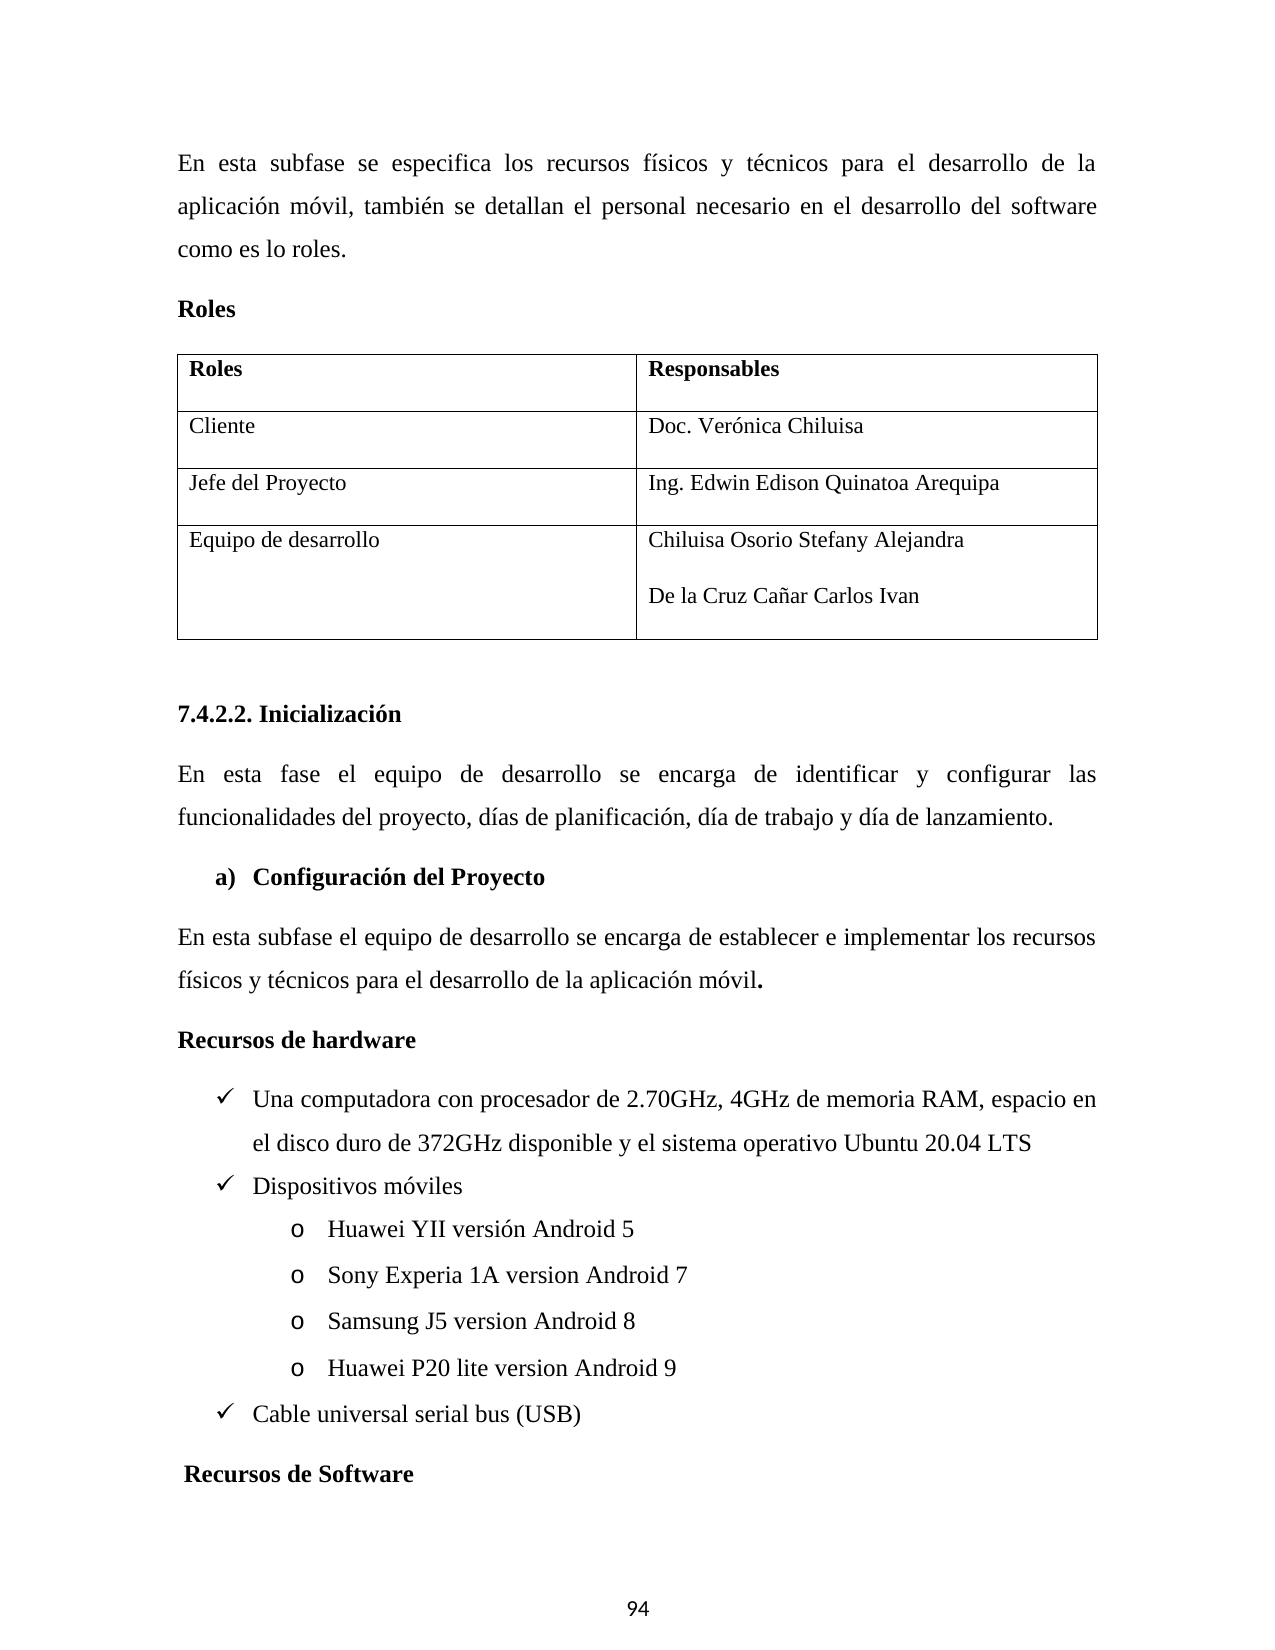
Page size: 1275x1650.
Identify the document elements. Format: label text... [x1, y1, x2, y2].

list Configuración del Proyecto [215, 862, 1098, 891]
table_cell Chiluisa Osorio Stefany Alejandra De la Cruz Cañar Carlos Ivan [637, 526, 1097, 638]
list Dispositivos móviles [215, 1171, 1098, 1199]
list Sony Experia 1A version Android 7 [290, 1260, 1098, 1291]
text En esta subfase se especifica los recursos físicos y técnicos para el desarrollo de la aplicación móvil, también se detallan el personal necesario en el desarrollo del software como es lo roles. [177, 148, 1098, 263]
text Recursos de hardware [177, 1025, 1098, 1053]
table_header Responsables [637, 355, 1097, 411]
text 7.4.2.2. Inicialización [177, 699, 1098, 728]
table_cell Equipo de desarrollo [178, 526, 636, 638]
text Recursos de Software [177, 1459, 1098, 1487]
text En esta fase el equipo de desarrollo se encarga de identificar y configurar las funcionalidades del proyecto, días de planificación, día de trabajo y día de lanzamiento. [177, 759, 1098, 831]
table_cell Doc. Verónica Chiluisa [637, 412, 1097, 468]
table_header Roles [178, 355, 636, 411]
text Roles [177, 294, 1098, 322]
list Una computadora con procesador de 2.70GHz, 4GHz de memoria RAM, espacio en el disco duro de 372GHz disponible y el sistema operativo Ubuntu 20.04 LTS [215, 1084, 1098, 1156]
text En esta subfase el equipo de desarrollo se encarga de establecer e implementar los recursos físicos y técnicos para el desarrollo de la aplicación móvil. [177, 922, 1098, 994]
table_cell Cliente [178, 412, 636, 468]
list Huawei YII versión Android 5 [290, 1214, 1098, 1245]
table_cell Jefe del Proyecto [178, 469, 636, 525]
table_cell Ing. Edwin Edison Quinatoa Arequipa [637, 469, 1097, 525]
list Cable universal serial bus (USB) [215, 1399, 1098, 1428]
list Samsung J5 version Android 8 [290, 1306, 1098, 1337]
list Huawei P20 lite version Android 9 [290, 1353, 1098, 1383]
